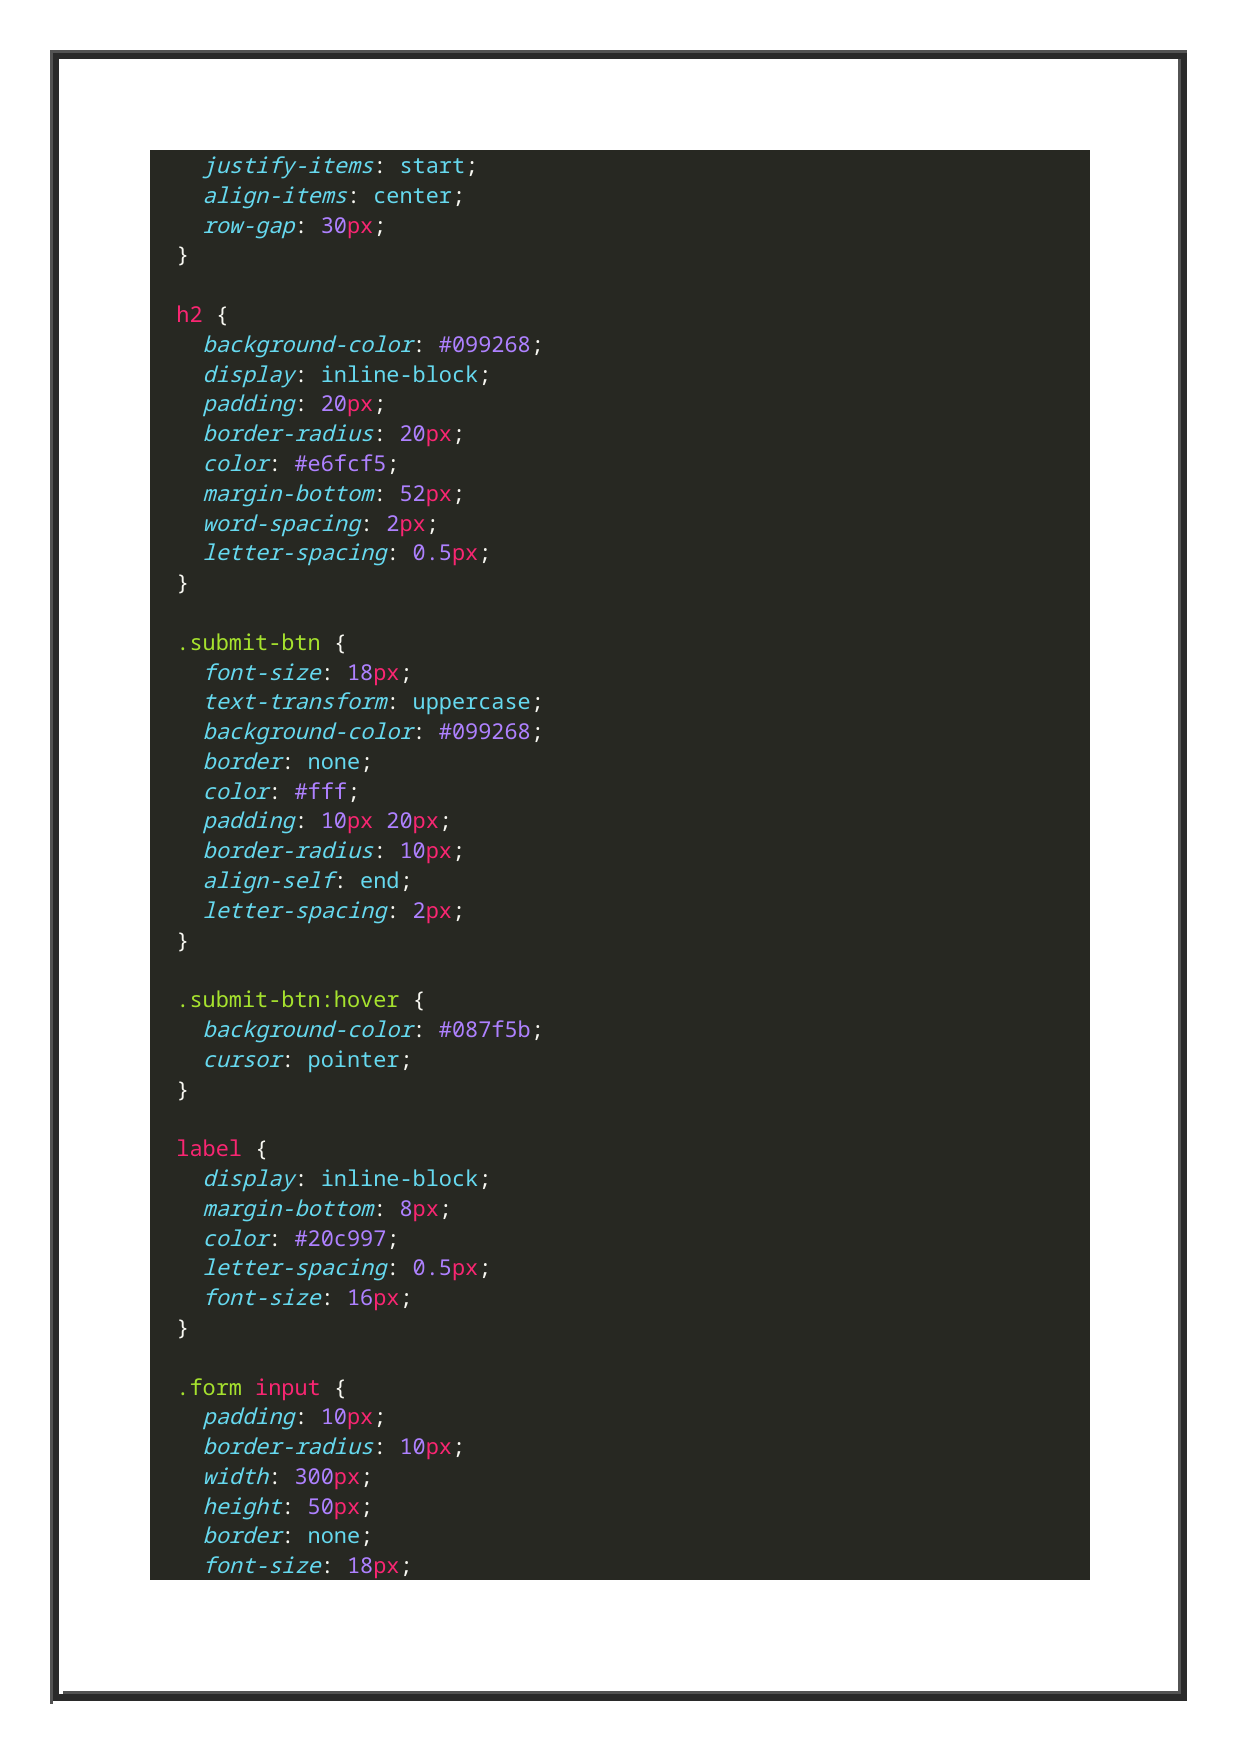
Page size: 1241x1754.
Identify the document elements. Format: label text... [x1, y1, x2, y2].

text padding: 10px 20px; [150, 805, 1090, 835]
text } [150, 1312, 1090, 1342]
text color: #e6fcf5; [150, 448, 1090, 478]
text display: inline-block; [150, 358, 1090, 388]
text align-items: center; [150, 180, 1090, 209]
text word-spacing: 2px; [150, 507, 1090, 537]
text height: 50px; [150, 1491, 1090, 1520]
text cursor: pointer; [150, 1044, 1090, 1073]
text font-size: 18px; [150, 656, 1090, 686]
text border: none; [150, 746, 1090, 776]
text margin-bottom: 52px; [150, 478, 1090, 507]
text } [150, 239, 1090, 269]
text .form input { [150, 1371, 1090, 1401]
text align-self: end; [150, 865, 1090, 895]
text background-color: #099268; [150, 329, 1090, 358]
text h2 { [150, 299, 1090, 329]
text background-color: #099268; [150, 716, 1090, 746]
text .submit-btn:hover { [150, 984, 1090, 1014]
text .submit-btn { [150, 627, 1090, 656]
text border-radius: 10px; [150, 1431, 1090, 1461]
text padding: 10px; [150, 1401, 1090, 1431]
text text-transform: uppercase; [150, 686, 1090, 716]
text border: none; [150, 1520, 1090, 1550]
text margin-bottom: 8px; [150, 1193, 1090, 1222]
text color: #20c997; [150, 1222, 1090, 1252]
text font-size: 18px; [150, 1550, 1090, 1580]
text padding: 20px; [150, 388, 1090, 418]
text letter-spacing: 2px; [150, 895, 1090, 924]
text row-gap: 30px; [150, 209, 1090, 239]
text border-radius: 10px; [150, 835, 1090, 865]
text letter-spacing: 0.5px; [150, 1252, 1090, 1282]
text justify-items: start; [150, 150, 1090, 180]
text label { [150, 1133, 1090, 1163]
text background-color: #087f5b; [150, 1014, 1090, 1044]
text font-size: 16px; [150, 1282, 1090, 1312]
text border-radius: 20px; [150, 418, 1090, 448]
text width: 300px; [150, 1461, 1090, 1491]
text color: #fff; [150, 776, 1090, 805]
text } [150, 1073, 1090, 1103]
text display: inline-block; [150, 1163, 1090, 1193]
text } [150, 567, 1090, 597]
text letter-spacing: 0.5px; [150, 537, 1090, 567]
text } [150, 924, 1090, 954]
